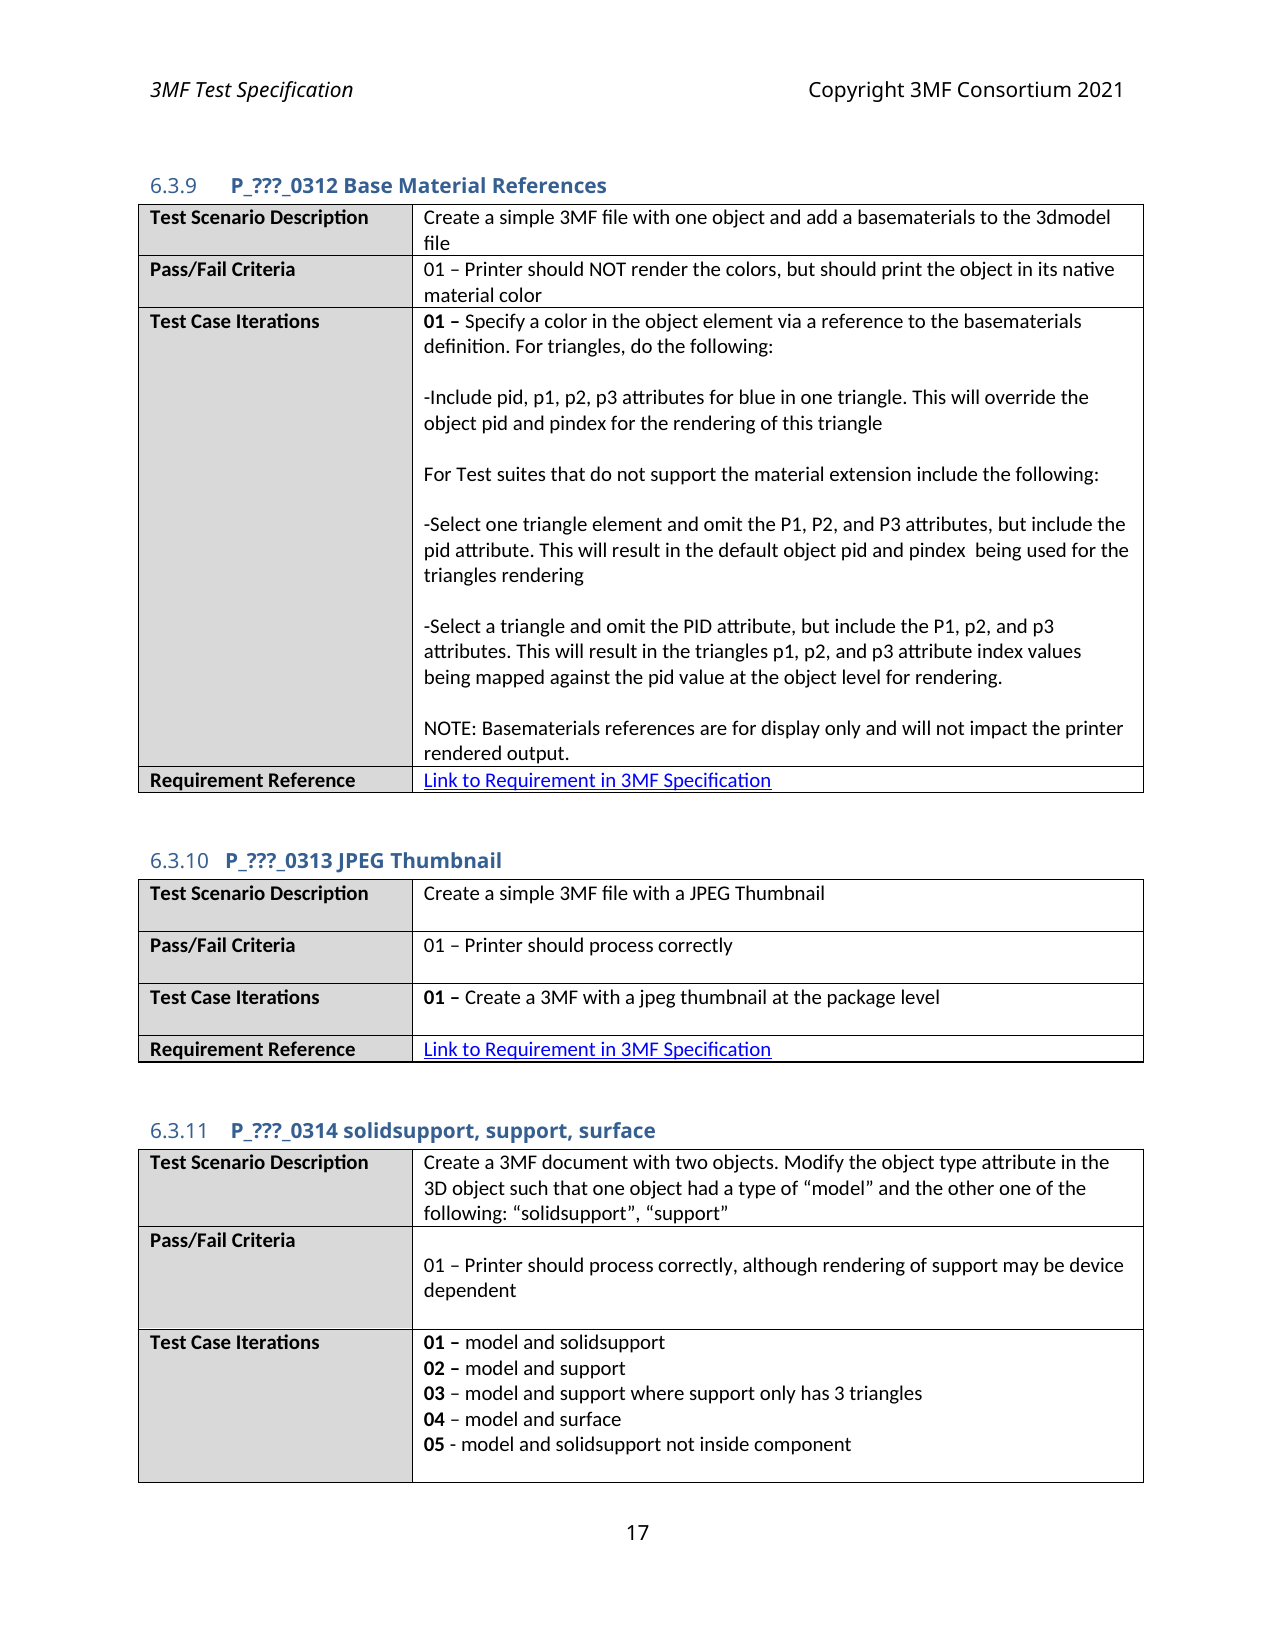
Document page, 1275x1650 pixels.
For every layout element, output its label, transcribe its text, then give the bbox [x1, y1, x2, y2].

subtitle P_???_0313 JPEG Thumbnail [150, 847, 1125, 875]
table_cell Test Case Iterations [139, 984, 412, 1035]
table_header Test Scenario Description [139, 1150, 412, 1226]
table_cell Pass/Fail Criteria [139, 932, 412, 983]
table_header Test Scenario Description [139, 205, 412, 255]
table_cell 01 – model and solidsupport 02 – model and support 03 – model and support where support only has 3 triangles 04 – model and surface 05 - model and solidsupport not inside component [413, 1330, 1143, 1482]
table_cell Test Case Iterations [139, 1330, 412, 1482]
table_cell 01 – Printer should process correctly [413, 932, 1143, 983]
subtitle P_???_0314 solidsupport, support, surface [150, 1116, 1125, 1144]
subtitle P_???_0312 Base Material References [150, 171, 1125, 199]
table_cell Requirement Reference [139, 1036, 412, 1061]
table_header Test Scenario Description [139, 880, 412, 931]
table_cell 01 – Specify a color in the object element via a reference to the basematerials definition. For triangles, do the following: -Include pid, p1, p2, p3 attributes for blue in one triangle. This will override the object pid and pindex for the rendering of this triangle For Test suites that do not support the material extension include the following: -Select one triangle element and omit the P1, P2, and P3 attributes, but include the pid attribute. This will result in the default object pid and pindex being used for the triangles rendering -Select a triangle and omit the PID attribute, but include the P1, p2, and p3 attributes. This will result in the triangles p1, p2, and p3 attribute index values being mapped against the pid value at the object level for rendering. NOTE: Basematerials references are for display only and will not impact the printer rendered output. [413, 308, 1143, 766]
table_cell Test Case Iterations [139, 308, 412, 766]
table_cell 01 – Printer should NOT render the colors, but should print the object in its native material color [413, 256, 1143, 307]
table_cell Pass/Fail Criteria [139, 256, 412, 307]
table_header Create a simple 3MF file with one object and add a basematerials to the 3dmodel file [413, 205, 1143, 255]
table_header Create a simple 3MF file with a JPEG Thumbnail [413, 880, 1143, 931]
table_cell Link to Requirement in 3MF Specification [413, 767, 1143, 792]
table_cell 01 – Create a 3MF with a jpeg thumbnail at the package level [413, 984, 1143, 1035]
table_header Create a 3MF document with two objects. Modify the object type attribute in the 3D object such that one object had a type of “model” and the other one of the following: “solidsupport”, “support” [413, 1150, 1143, 1226]
table_cell Link to Requirement in 3MF Specification [413, 1036, 1143, 1061]
table_cell 01 – Printer should process correctly, although rendering of support may be device dependent [413, 1227, 1143, 1328]
table_cell Requirement Reference [139, 767, 412, 792]
table_cell Pass/Fail Criteria [139, 1227, 412, 1328]
